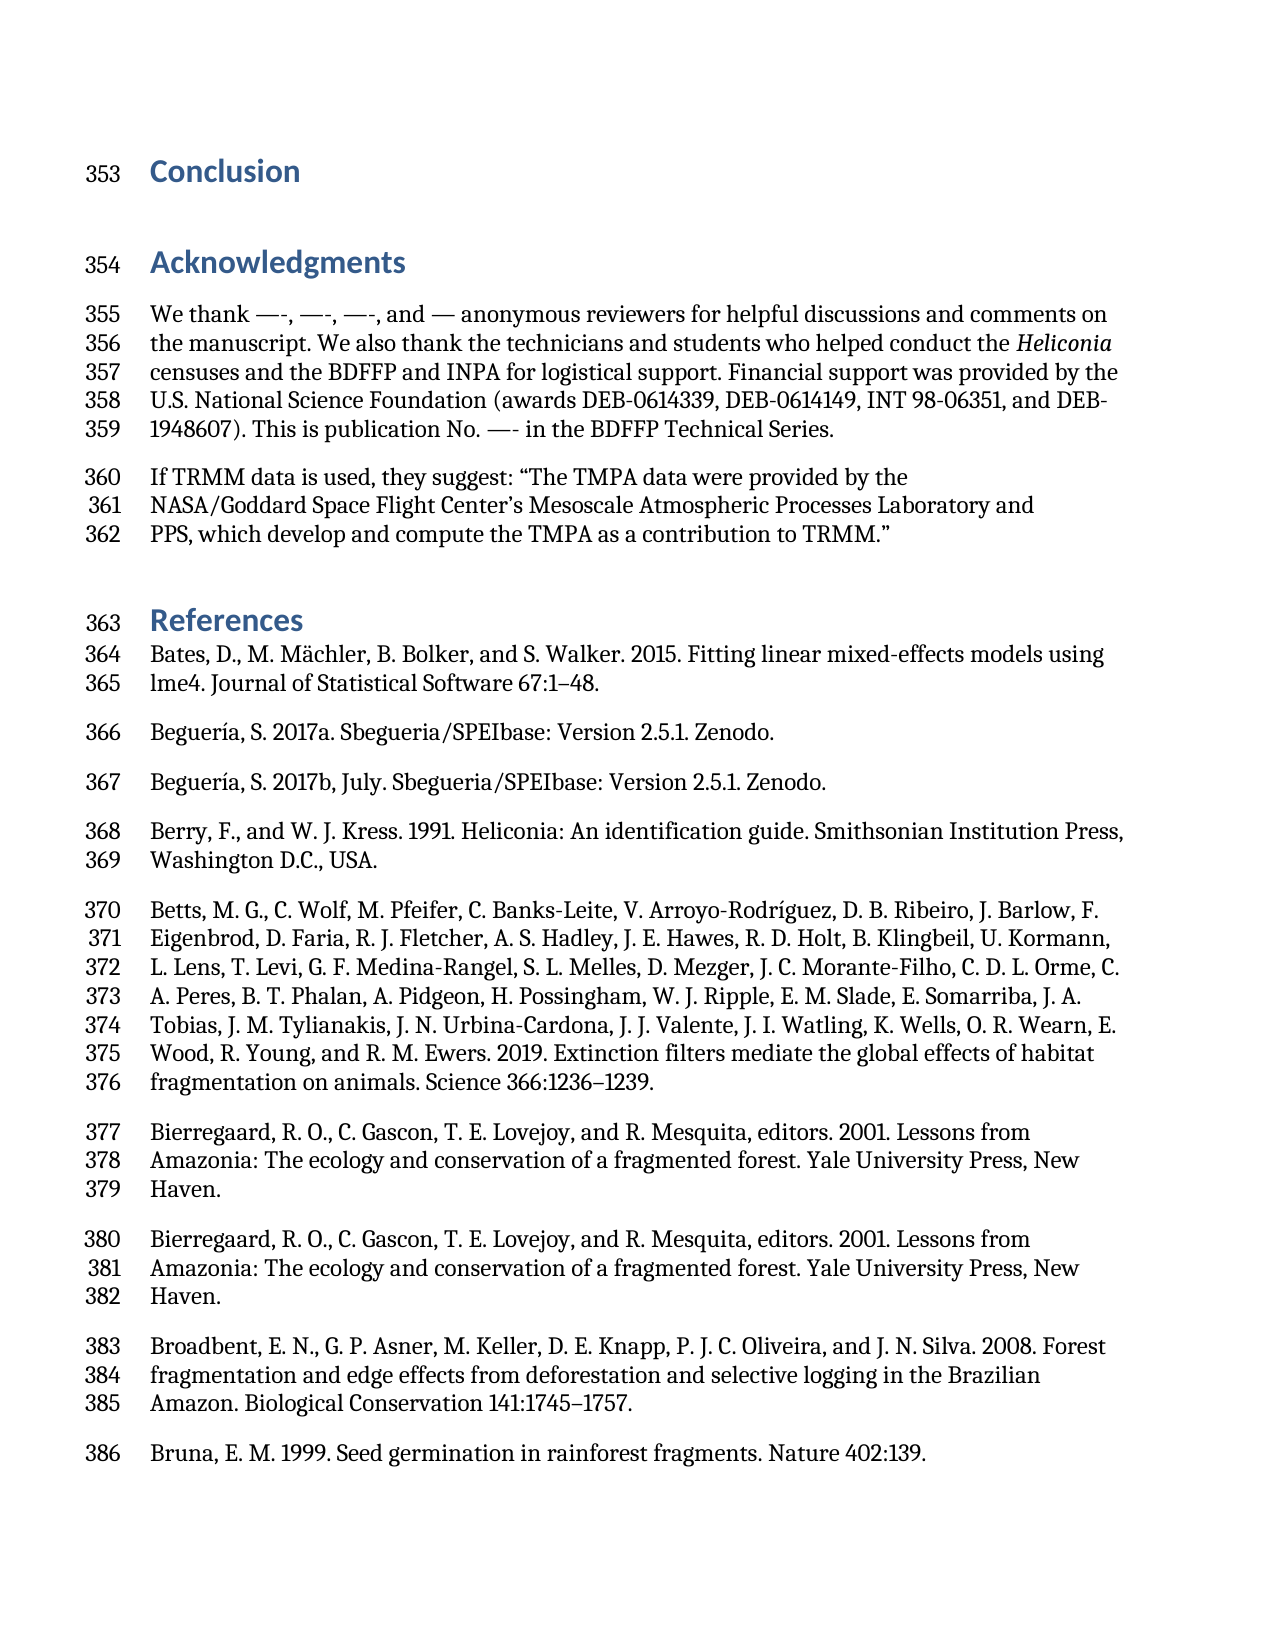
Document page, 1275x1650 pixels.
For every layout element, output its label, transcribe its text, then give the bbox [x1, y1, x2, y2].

subtitle References [150, 599, 1125, 640]
text Bates, D., M. Mächler, B. Bolker, and S. Walker. 2015. Fitting linear mixed-effects models using lme4. Journal of Statistical Software 67:1–48. [150, 640, 1125, 697]
subtitle Acknowledgments [150, 241, 1125, 281]
subtitle Conclusion [150, 150, 1125, 191]
text Bierregaard, R. O., C. Gascon, T. E. Lovejoy, and R. Mesquita, editors. 2001. Lessons from Amazonia: The ecology and conservation of a fragmented forest. Yale University Press, New Haven. [150, 1225, 1125, 1311]
text If TRMM data is used, they suggest: “The TMPA data were provided by the NASA/Goddard Space Flight Center’s Mesoscale Atmospheric Processes Laboratory and PPS, which develop and compute the TMPA as a contribution to TRMM.” [150, 463, 1125, 549]
text Bierregaard, R. O., C. Gascon, T. E. Lovejoy, and R. Mesquita, editors. 2001. Lessons from Amazonia: The ecology and conservation of a fragmented forest. Yale University Press, New Haven. [150, 1118, 1125, 1204]
text Beguería, S. 2017a. Sbegueria/SPEIbase: Version 2.5.1. Zenodo. [150, 718, 1125, 747]
text Bruna, E. M. 1999. Seed germination in rainforest fragments. Nature 402:139. [150, 1439, 1125, 1468]
text Berry, F., and W. J. Kress. 1991. Heliconia: An identification guide. Smithsonian Institution Press, Washington D.C., USA. [150, 817, 1125, 875]
text Betts, M. G., C. Wolf, M. Pfeifer, C. Banks-Leite, V. Arroyo-Rodríguez, D. B. Ribeiro, J. Barlow, F. Eigenbrod, D. Faria, R. J. Fletcher, A. S. Hadley, J. E. Hawes, R. D. Holt, B. Klingbeil, U. Kormann, L. Lens, T. Levi, G. F. Medina-Rangel, S. L. Melles, D. Mezger, J. C. Morante-Filho, C. D. L. Orme, C. A. Peres, B. T. Phalan, A. Pidgeon, H. Possingham, W. J. Ripple, E. M. Slade, E. Somarriba, J. A. Tobias, J. M. Tylianakis, J. N. Urbina-Cardona, J. J. Valente, J. I. Watling, K. Wells, O. R. Wearn, E. Wood, R. Young, and R. M. Ewers. 2019. Extinction filters mediate the global effects of habitat fragmentation on animals. Science 366:1236–1239. [150, 896, 1125, 1097]
text Broadbent, E. N., G. P. Asner, M. Keller, D. E. Knapp, P. J. C. Oliveira, and J. N. Silva. 2008. Forest fragmentation and edge effects from deforestation and selective logging in the Brazilian Amazon. Biological Conservation 141:1745–1757. [150, 1332, 1125, 1418]
text We thank —-, —-, —-, and — anonymous reviewers for helpful discussions and comments on the manuscript. We also thank the technicians and students who helped conduct the Heliconia censuses and the BDFFP and INPA for logistical support. Financial support was provided by the U.S. National Science Foundation (awards DEB-0614339, DEB-0614149, INT 98-06351, and DEB-1948607). This is publication No. —- in the BDFFP Technical Series. [150, 300, 1125, 444]
text Beguería, S. 2017b, July. Sbegueria/SPEIbase: Version 2.5.1. Zenodo. [150, 768, 1125, 796]
